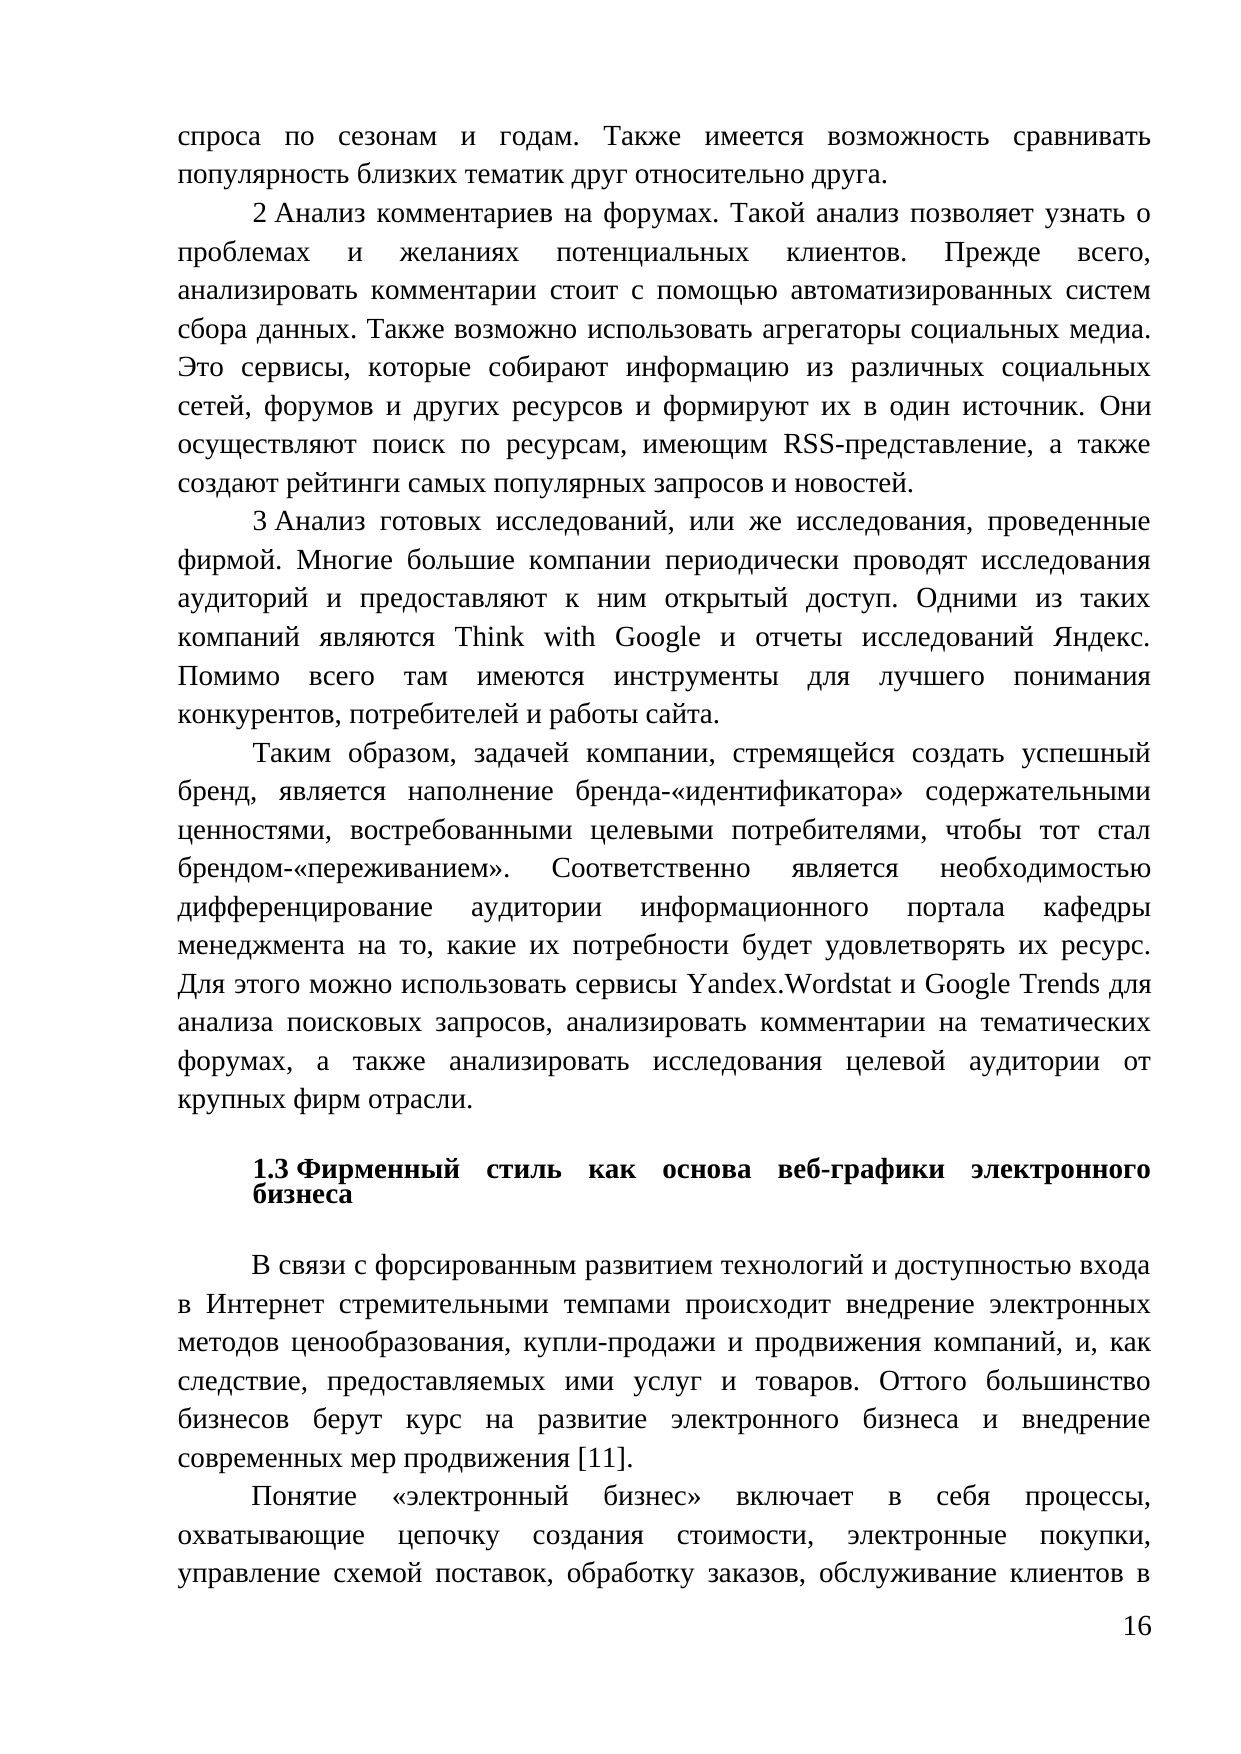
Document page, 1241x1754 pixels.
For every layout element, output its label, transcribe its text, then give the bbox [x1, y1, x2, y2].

text В связи с форсированным развитием технологий и доступностью входа в Интернет стремительными темпами происходит внедрение электронных методов ценообразования, купли-продажи и продвижения компаний, и, как следствие, предоставляемых ими услуг и товаров. Оттого большинство бизнесов берут курс на развитие электронного бизнеса и внедрение современных мер продвижения [11]. [177, 1247, 1152, 1473]
text 3 Анализ готовых исследований, или же исследования, проведенные фирмой. Многие большие компании периодически проводят исследования аудиторий и предоставляют к ним открытый доступ. Одними из таких компаний являются Think with Google и отчеты исследований Яндекс. Помимо всего там имеются инструменты для лучшего понимания конкурентов, потребителей и работы сайта. [177, 503, 1152, 730]
text 2 Анализ комментариев на форумах. Такой анализ позволяет узнать о проблемах и желаниях потенциальных клиентов. Прежде всего, анализировать комментарии стоит с помощью автоматизированных систем сбора данных. Также возможно использовать агрегаторы социальных медиа. Это сервисы, которые собирают информацию из различных социальных сетей, форумов и других ресурсов и формируют их в один источник. Они осуществляют поиск по ресурсам, имеющим RSS-представление, а также создают рейтинги самых популярных запросов и новостей. [177, 195, 1152, 498]
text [177, 118, 1152, 190]
subtitle 1.3 Фирменный стиль как основа веб-графики электронного бизнеса [252, 1159, 1152, 1209]
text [177, 1478, 1152, 1589]
text Таким образом, задачей компании, стремящейся создать успешный бренд, является наполнение бренда-«идентификатора» содержательными ценностями, востребованными целевыми потребителями, чтобы тот стал брендом-«переживанием». Соответственно является необходимостью дифференцирование аудитории информационного портала кафедры менеджмента на то, какие их потребности будет удовлетворять их ресурс. Для этого можно использовать сервисы Yandex.Wordstat и Google Trends для анализа поисковых запросов, анализировать комментарии на тематических форумах, а также анализировать исследования целевой аудитории от крупных фирм отрасли. [177, 735, 1152, 1115]
